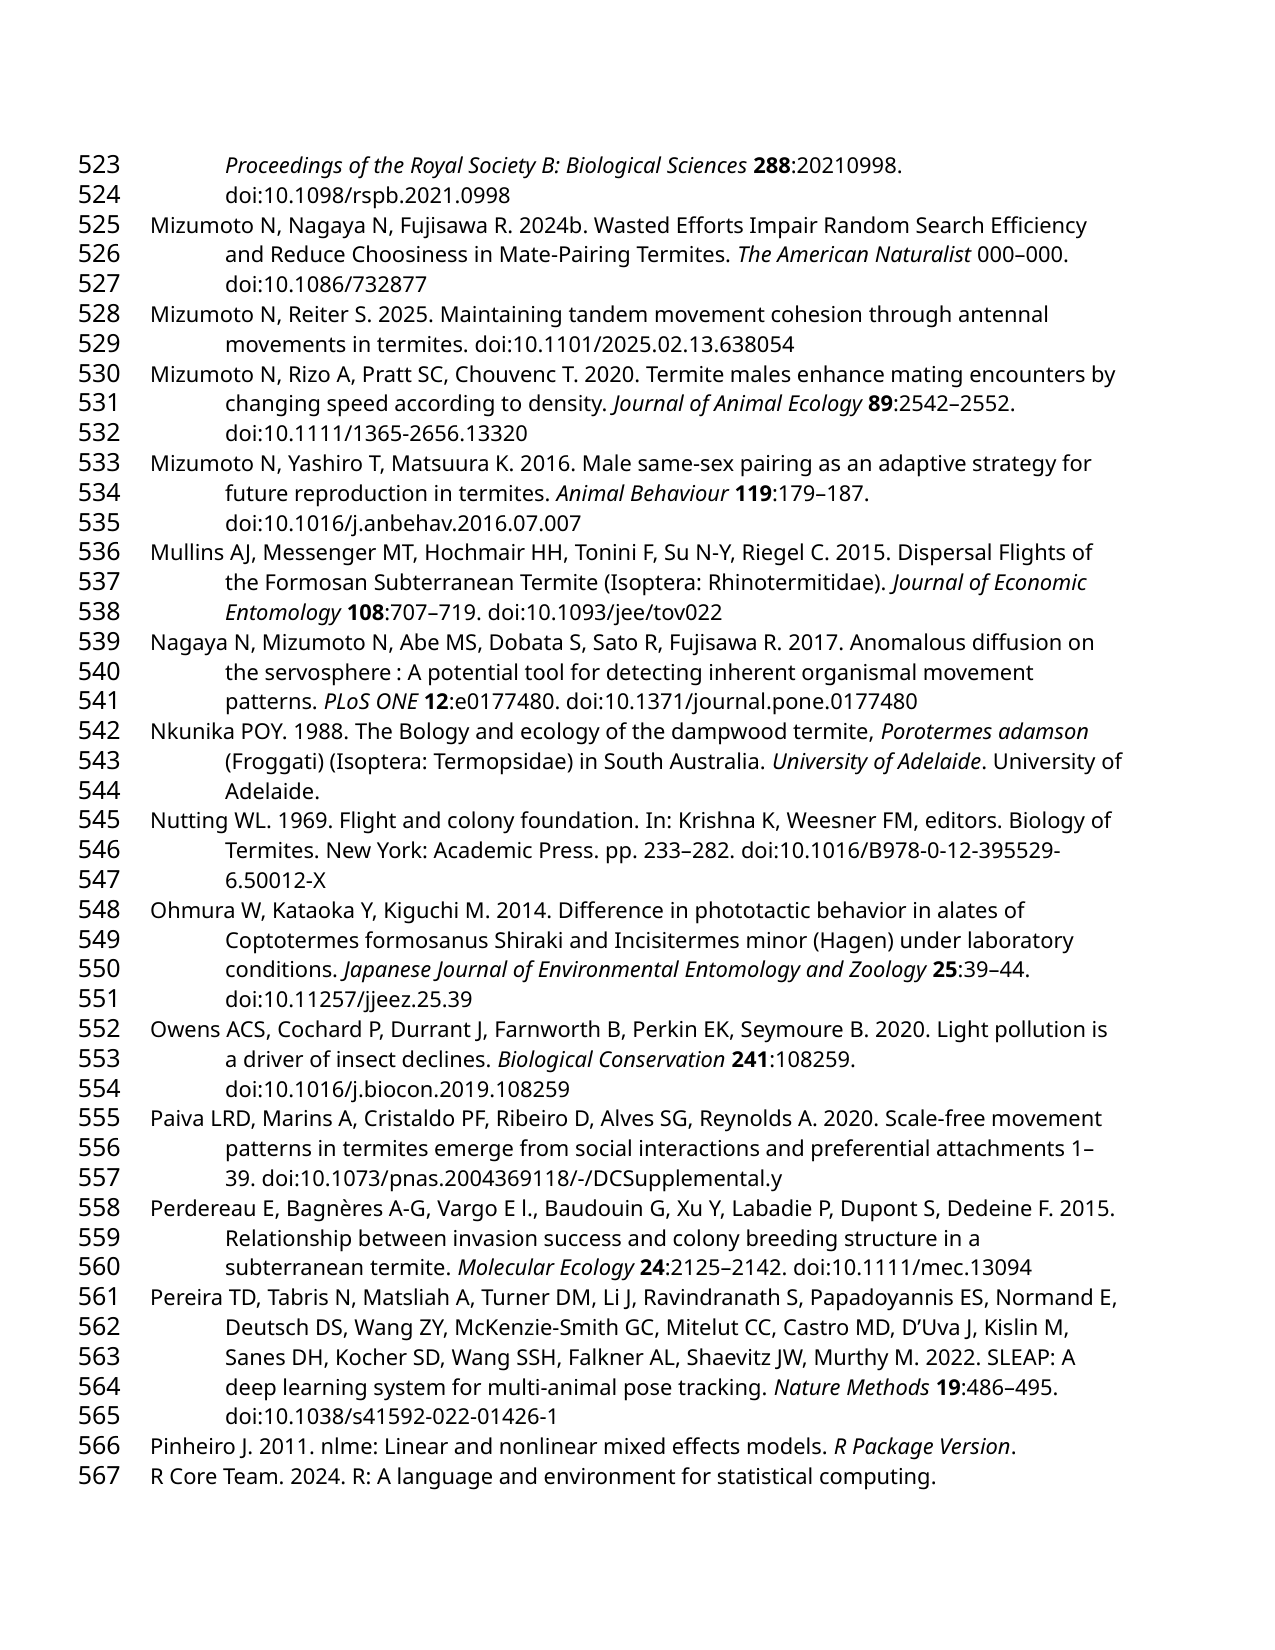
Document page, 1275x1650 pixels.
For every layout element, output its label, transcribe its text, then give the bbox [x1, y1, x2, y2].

text Mizumoto N, Rizo A, Pratt SC, Chouvenc T. 2020. Termite males enhance mating encounters by changing speed according to density. Journal of Animal Ecology 89:2542–2552. doi:10.1111/1365-2656.13320 [150, 358, 1125, 448]
text Owens ACS, Cochard P, Durrant J, Farnworth B, Perkin EK, Seymoure B. 2020. Light pollution is a driver of insect declines. Biological Conservation 241:108259. doi:10.1016/j.biocon.2019.108259 [150, 1014, 1125, 1103]
text Nkunika POY. 1988. The Bology and ecology of the dampwood termite, Porotermes adamson (Froggati) (Isoptera: Termopsidae) in South Australia. University of Adelaide. University of Adelaide. [150, 716, 1125, 805]
text Mizumoto N, Nagaya N, Fujisawa R. 2024b. Wasted Efforts Impair Random Search Efficiency and Reduce Choosiness in Mate-Pairing Termites. The American Naturalist 000–000. doi:10.1086/732877 [150, 209, 1125, 299]
text Nagaya N, Mizumoto N, Abe MS, Dobata S, Sato R, Fujisawa R. 2017. Anomalous diffusion on the servosphere : A potential tool for detecting inherent organismal movement patterns. PLoS ONE 12:e0177480. doi:10.1371/journal.pone.0177480 [150, 627, 1125, 716]
text Mullins AJ, Messenger MT, Hochmair HH, Tonini F, Su N-Y, Riegel C. 2015. Dispersal Flights of the Formosan Subterranean Termite (Isoptera: Rhinotermitidae). Journal of Economic Entomology 108:707–719. doi:10.1093/jee/tov022 [150, 537, 1125, 627]
text Pereira TD, Tabris N, Matsliah A, Turner DM, Li J, Ravindranath S, Papadoyannis ES, Normand E, Deutsch DS, Wang ZY, McKenzie-Smith GC, Mitelut CC, Castro MD, D’Uva J, Kislin M, Sanes DH, Kocher SD, Wang SSH, Falkner AL, Shaevitz JW, Murthy M. 2022. SLEAP: A deep learning system for multi-animal pose tracking. Nature Methods 19:486–495. doi:10.1038/s41592-022-01426-1 [150, 1282, 1125, 1431]
text R Core Team. 2024. R: A language and environment for statistical computing. [150, 1461, 1125, 1491]
text Pinheiro J. 2011. nlme: Linear and nonlinear mixed effects models. R Package Version. [150, 1431, 1125, 1461]
text Mizumoto N, Reiter S. 2025. Maintaining tandem movement cohesion through antennal movements in termites. doi:10.1101/2025.02.13.638054 [150, 299, 1125, 358]
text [150, 150, 1125, 209]
text Perdereau E, Bagnères A-G, Vargo E l., Baudouin G, Xu Y, Labadie P, Dupont S, Dedeine F. 2015. Relationship between invasion success and colony breeding structure in a subterranean termite. Molecular Ecology 24:2125–2142. doi:10.1111/mec.13094 [150, 1193, 1125, 1282]
text Nutting WL. 1969. Flight and colony foundation. In: Krishna K, Weesner FM, editors. Biology of Termites. New York: Academic Press. pp. 233–282. doi:10.1016/B978-0-12-395529-6.50012-X [150, 805, 1125, 895]
text Ohmura W, Kataoka Y, Kiguchi M. 2014. Difference in phototactic behavior in alates of Coptotermes formosanus Shiraki and Incisitermes minor (Hagen) under laboratory conditions. Japanese Journal of Environmental Entomology and Zoology 25:39–44. doi:10.11257/jjeez.25.39 [150, 895, 1125, 1014]
text Mizumoto N, Yashiro T, Matsuura K. 2016. Male same-sex pairing as an adaptive strategy for future reproduction in termites. Animal Behaviour 119:179–187. doi:10.1016/j.anbehav.2016.07.007 [150, 448, 1125, 537]
text Paiva LRD, Marins A, Cristaldo PF, Ribeiro D, Alves SG, Reynolds A. 2020. Scale-free movement patterns in termites emerge from social interactions and preferential attachments 1–39. doi:10.1073/pnas.2004369118/-/DCSupplemental.y [150, 1103, 1125, 1193]
